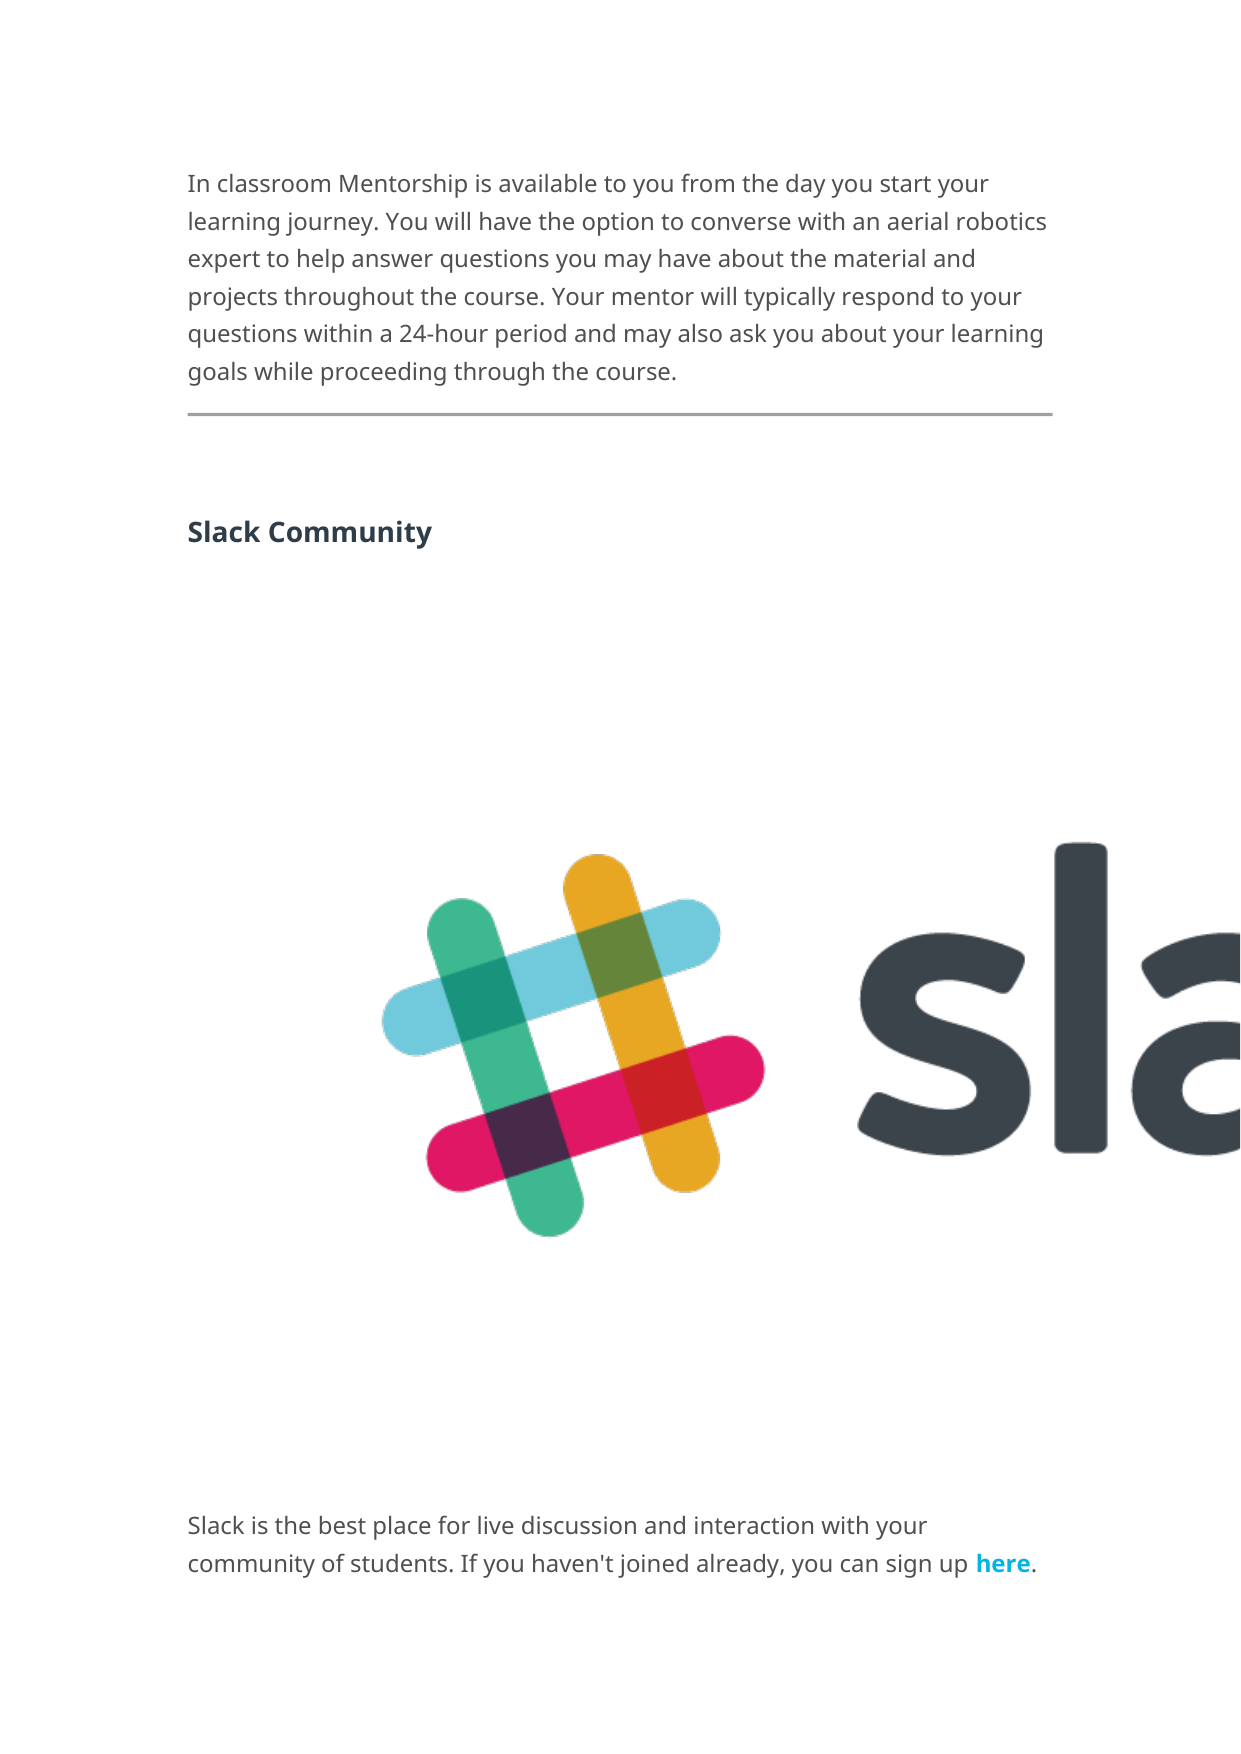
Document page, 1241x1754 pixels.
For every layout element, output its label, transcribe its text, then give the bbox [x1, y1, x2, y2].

picture [187, 606, 1241, 1451]
text In classroom Mentorship is available to you from the day you start your learning journey. You will have the option to converse with an aerial robotics expert to help answer questions you may have about the material and projects throughout the course. Your mentor will typically respond to your questions within a 24-hour period and may also ask you about your learning goals while proceeding through the course. [187, 164, 1053, 389]
text Slack Community [187, 494, 1053, 569]
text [187, 1507, 1053, 1582]
